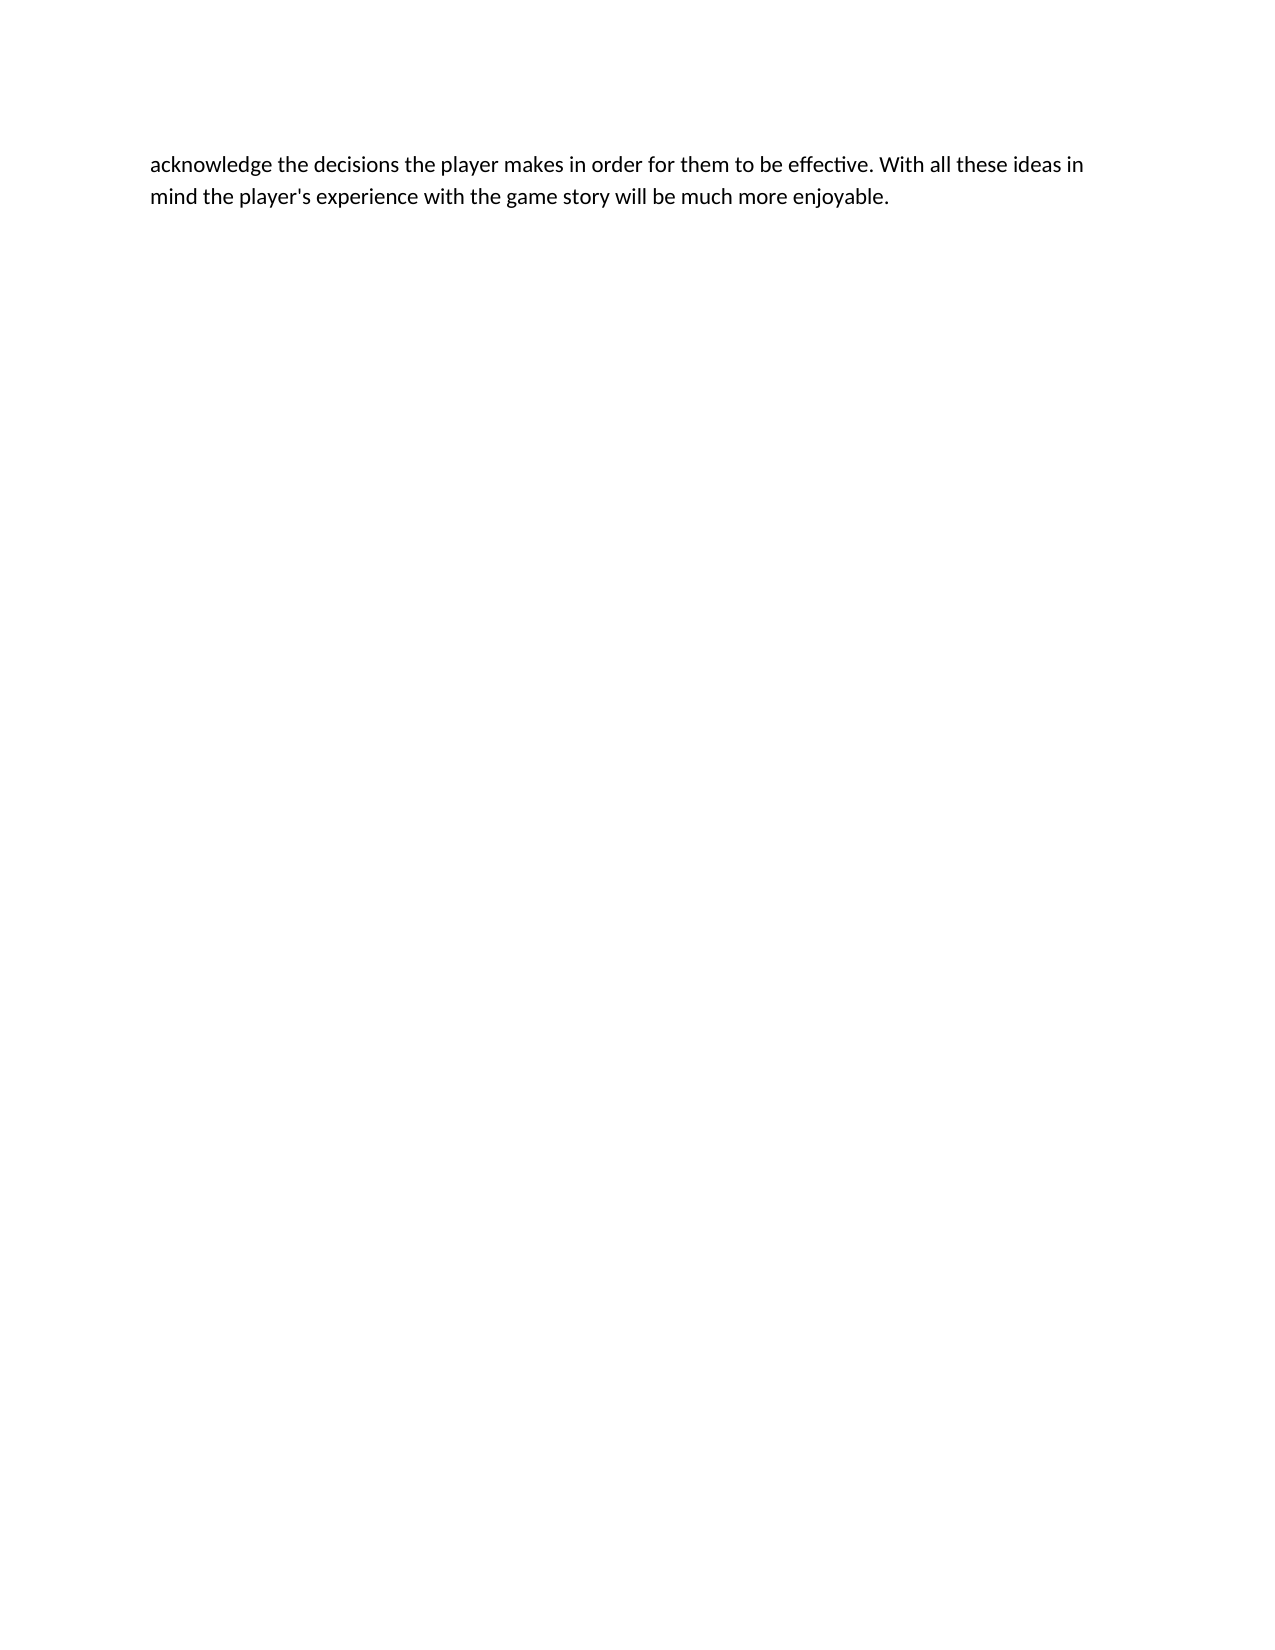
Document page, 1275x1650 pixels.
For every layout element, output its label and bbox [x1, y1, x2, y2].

text [150, 150, 1125, 210]
